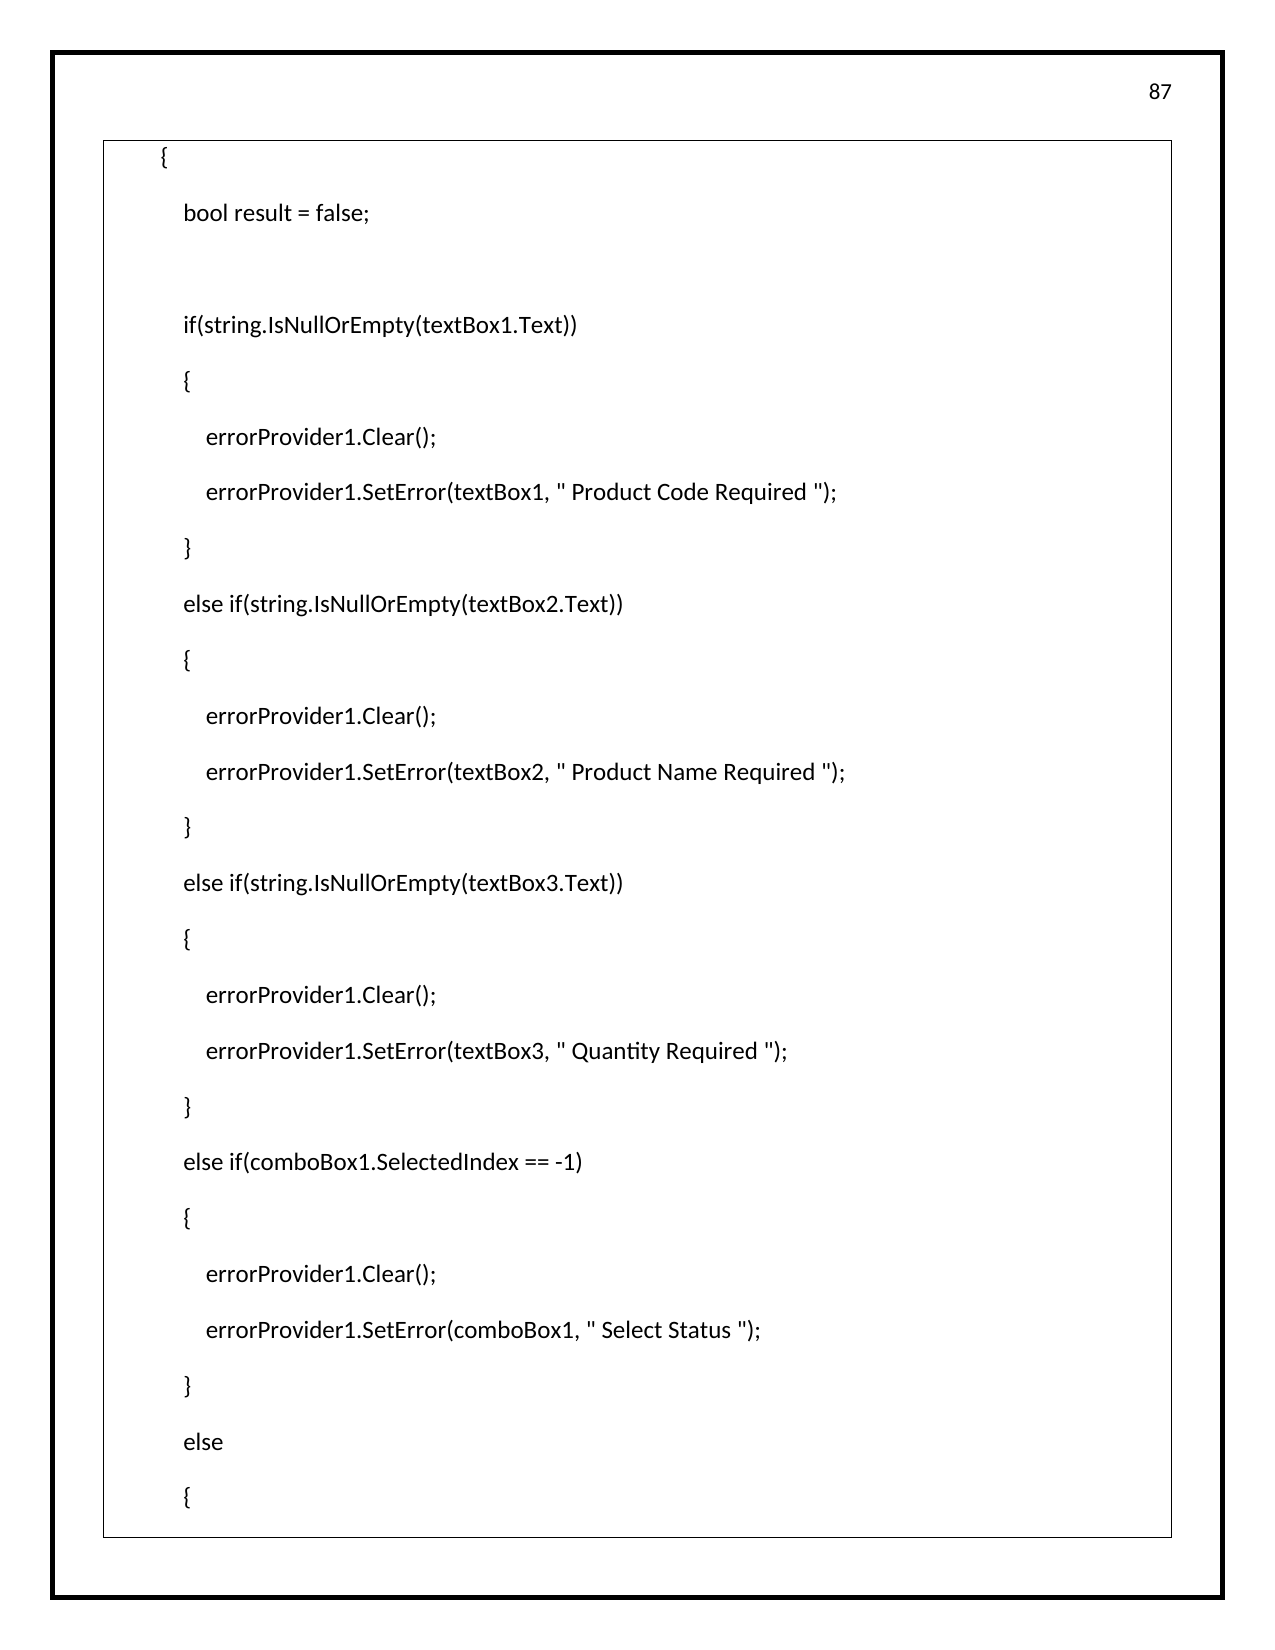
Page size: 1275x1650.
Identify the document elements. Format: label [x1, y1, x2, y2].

table_header [104, 141, 1171, 1537]
